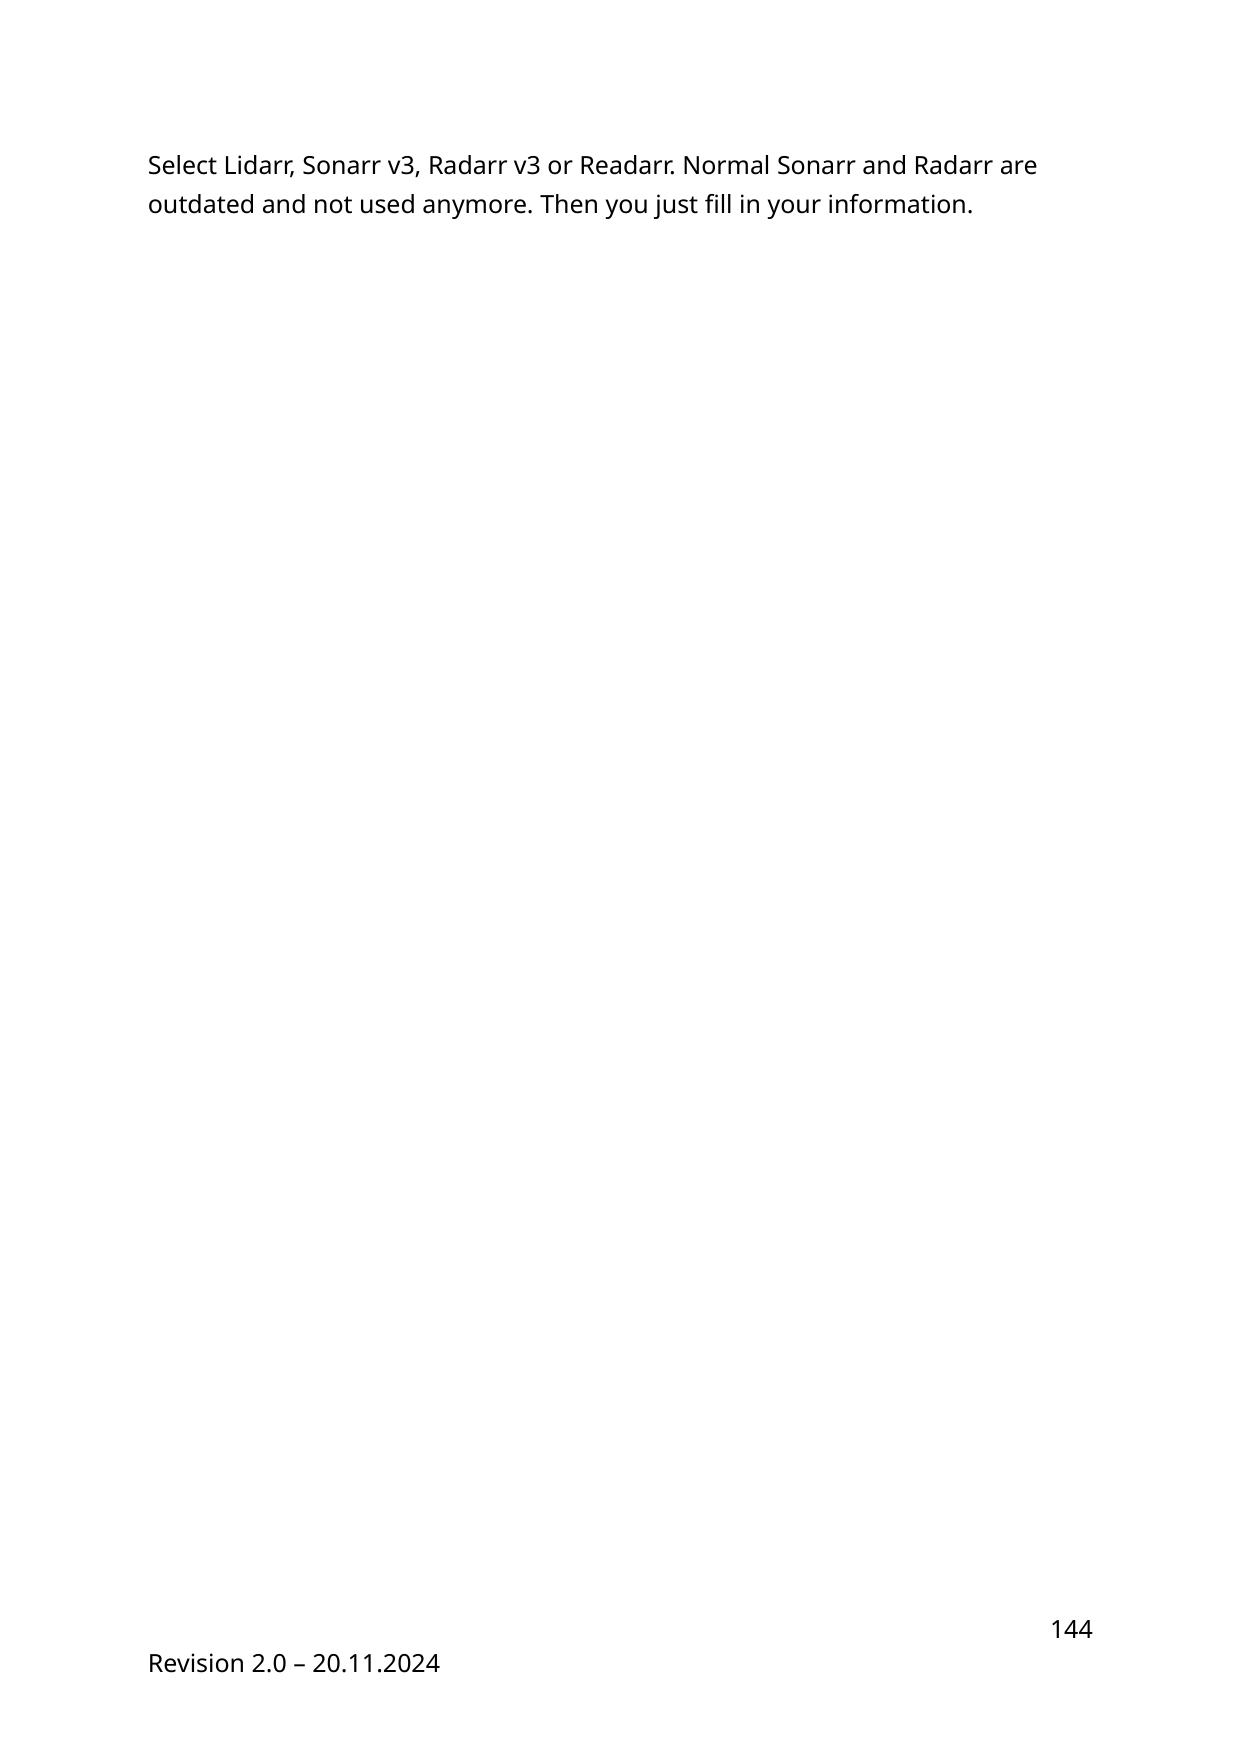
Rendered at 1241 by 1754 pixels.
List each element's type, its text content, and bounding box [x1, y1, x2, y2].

text Select Lidarr, Sonarr v3, Radarr v3 or Readarr. Normal Sonarr and Radarr are outdated and not used anymore. Then you just fill in your information. [148, 148, 1093, 221]
